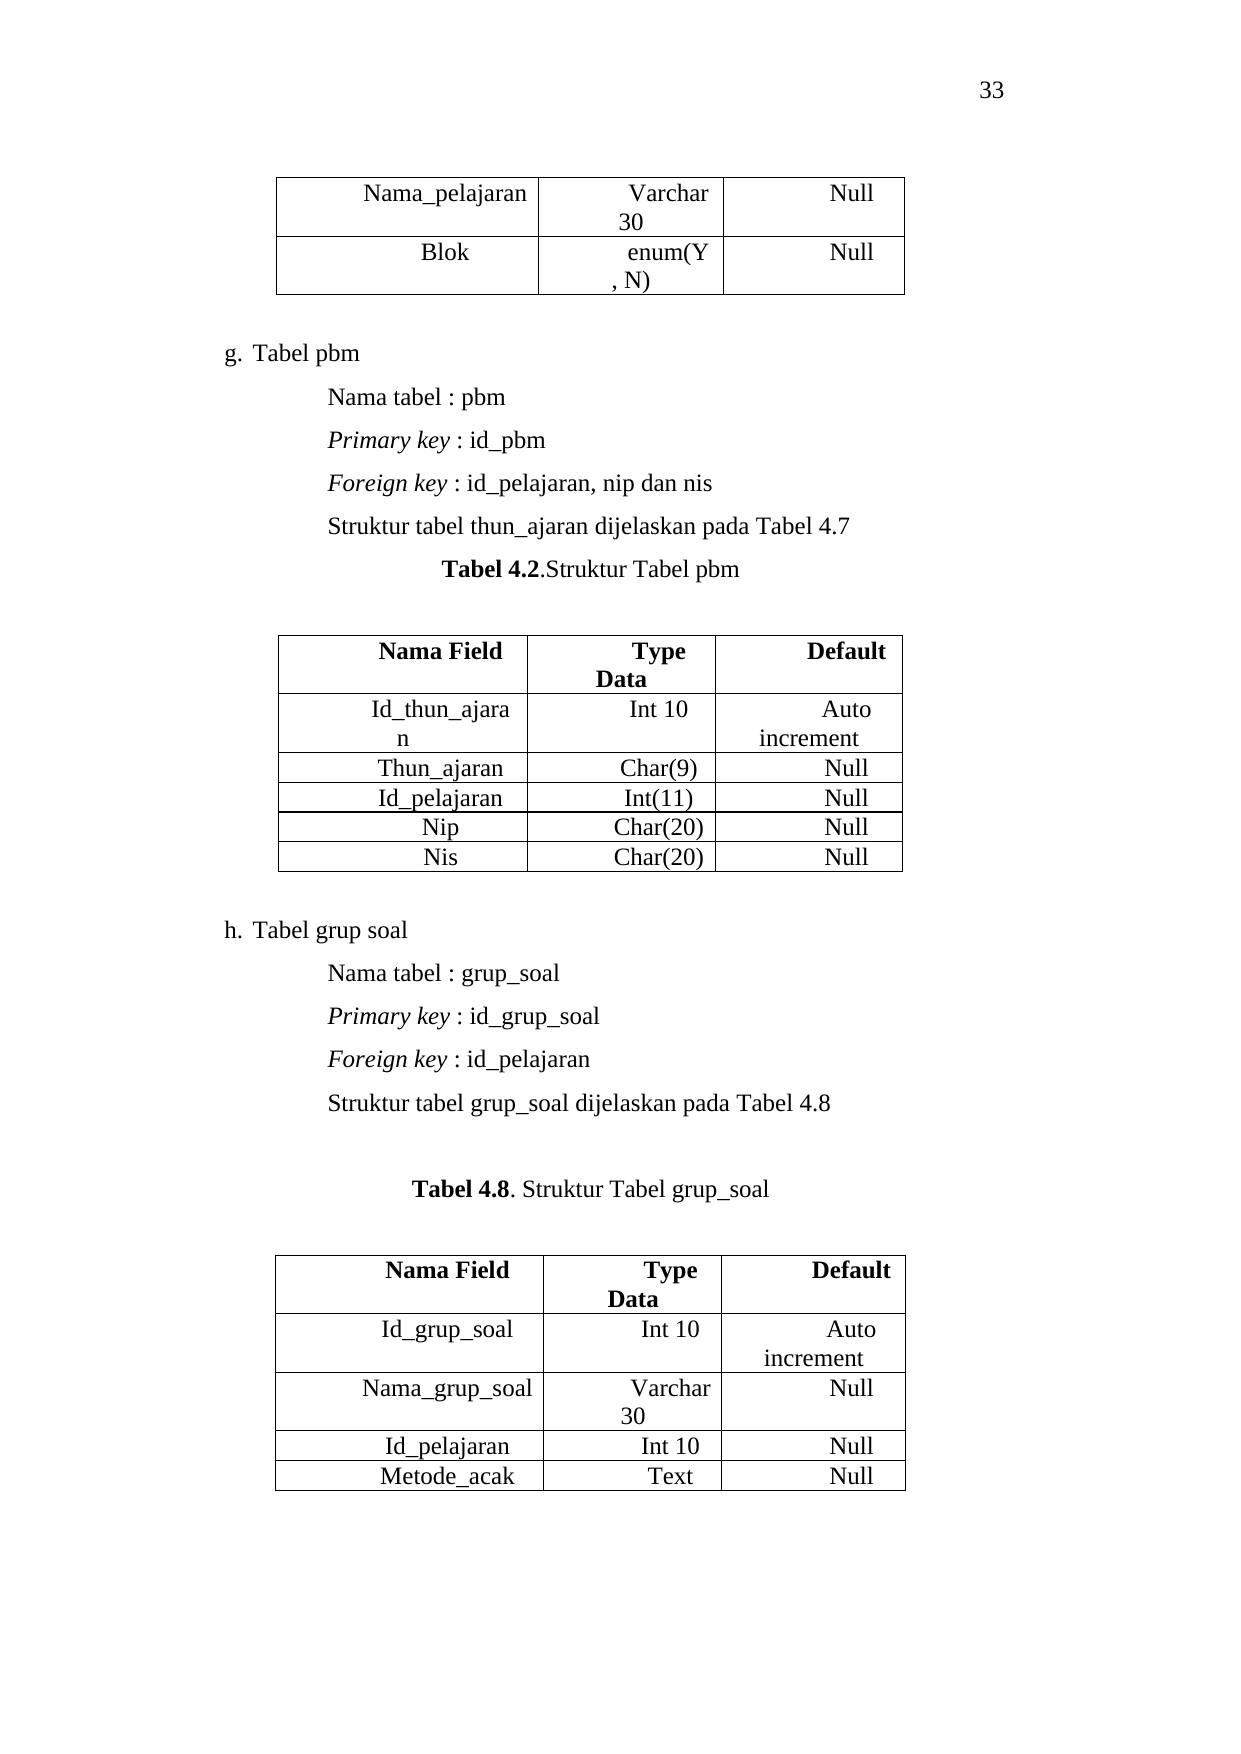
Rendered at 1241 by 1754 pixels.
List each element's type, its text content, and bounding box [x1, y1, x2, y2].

table_cell Char(9) [528, 753, 715, 782]
text Struktur tabel grup_soal dijelaskan pada Tabel 4.8 [252, 1088, 1004, 1116]
table_cell Null [716, 753, 902, 782]
table_cell Blok [277, 237, 538, 294]
table_cell Nama_pelajaran [277, 178, 538, 236]
table_cell Char(20) [528, 842, 715, 871]
table_cell Auto increment [716, 694, 902, 752]
table_cell Nis [279, 842, 527, 871]
list Tabel pbm [224, 338, 1004, 367]
table_cell enum(Y, N) [539, 237, 723, 294]
table_cell Varchar 30 [539, 178, 723, 236]
text Foreign key : id_pelajaran, nip dan nis [252, 468, 1004, 497]
table_cell Varchar 30 [544, 1373, 721, 1430]
table_header Type Data [544, 1256, 721, 1313]
table_cell Int 10 [528, 694, 715, 752]
text Tabel 4.2.Struktur Tabel pbm [177, 554, 1004, 583]
table_cell Id_pelajaran [279, 783, 527, 811]
text Primary key : id_grup_soal [252, 1001, 1004, 1030]
table_header Default [716, 636, 902, 693]
table_cell Null [716, 842, 902, 871]
table_cell Nip [279, 813, 527, 841]
table_cell Nama_grup_soal [276, 1373, 543, 1430]
table_cell Null [724, 178, 904, 236]
text Nama tabel : grup_soal [252, 958, 1004, 987]
table_cell Null [724, 237, 904, 294]
table_cell Auto increment [722, 1314, 905, 1372]
text Foreign key : id_pelajaran [252, 1044, 1004, 1073]
table_header Nama Field [279, 636, 527, 693]
text Tabel 4.8. Struktur Tabel grup_soal [177, 1174, 1004, 1203]
table_cell Null [722, 1431, 905, 1460]
table_cell Thun_ajaran [279, 753, 527, 782]
table_cell Int 10 [544, 1314, 721, 1372]
table_cell Id_thun_ajaran [279, 694, 527, 752]
table_cell Char(20) [528, 813, 715, 841]
list Tabel grup soal [224, 915, 1004, 944]
table_cell Null [716, 783, 902, 811]
table_cell Int(11) [528, 783, 715, 811]
table_header Default [722, 1256, 905, 1313]
table_cell Id_grup_soal [276, 1314, 543, 1372]
table_cell Null [716, 813, 902, 841]
table_cell Int 10 [544, 1431, 721, 1460]
text Nama tabel : pbm [252, 382, 1004, 410]
table_cell Null [722, 1373, 905, 1430]
table_header Type Data [528, 636, 715, 693]
table_cell Id_pelajaran [276, 1431, 543, 1460]
table_cell Text [544, 1461, 721, 1490]
table_cell Null [722, 1461, 905, 1490]
table_header Nama Field [276, 1256, 543, 1313]
text Struktur tabel thun_ajaran dijelaskan pada Tabel 4.7 [252, 511, 1004, 540]
text Primary key : id_pbm [252, 425, 1004, 453]
table_cell Metode_acak [276, 1461, 543, 1490]
